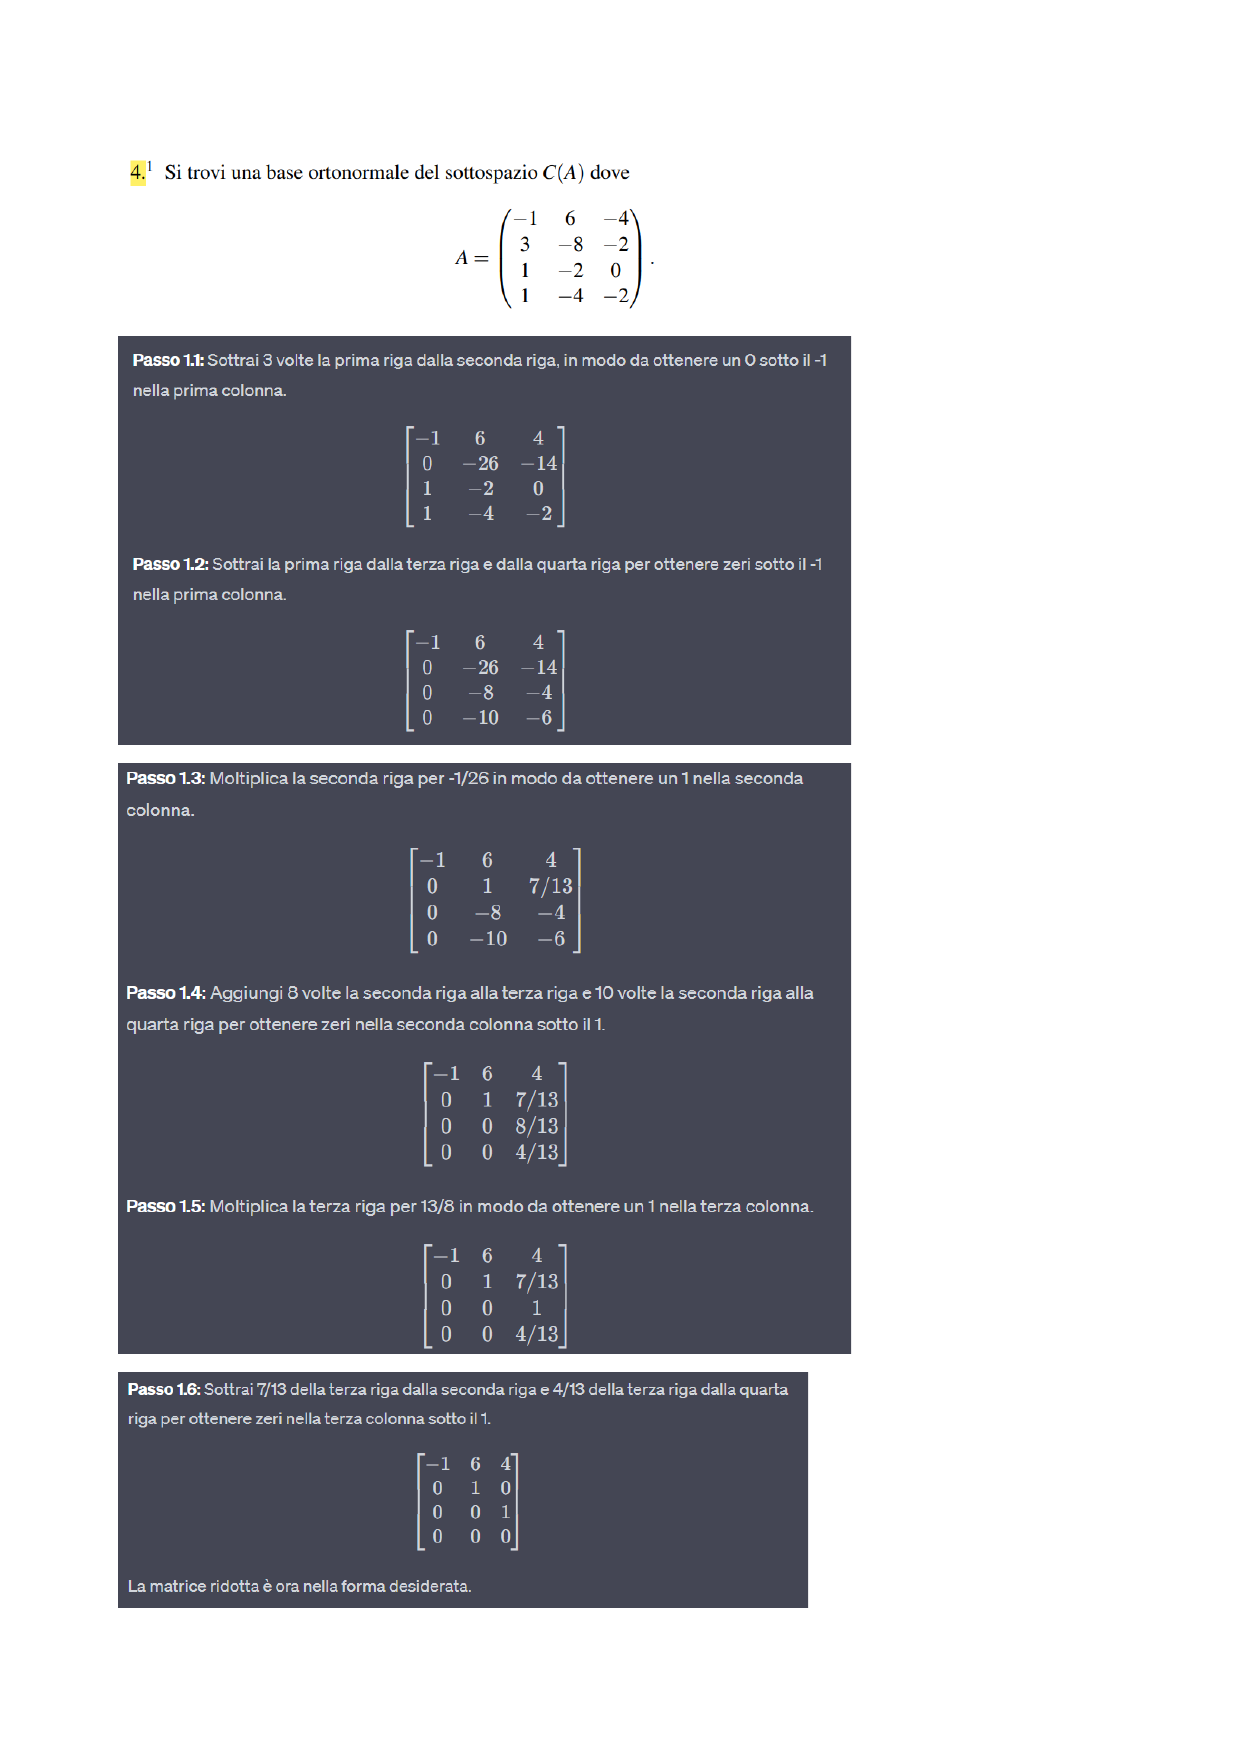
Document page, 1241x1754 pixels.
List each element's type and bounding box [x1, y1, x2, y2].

picture [118, 147, 674, 318]
picture [118, 1372, 809, 1608]
picture [118, 336, 852, 745]
picture [118, 763, 852, 1354]
